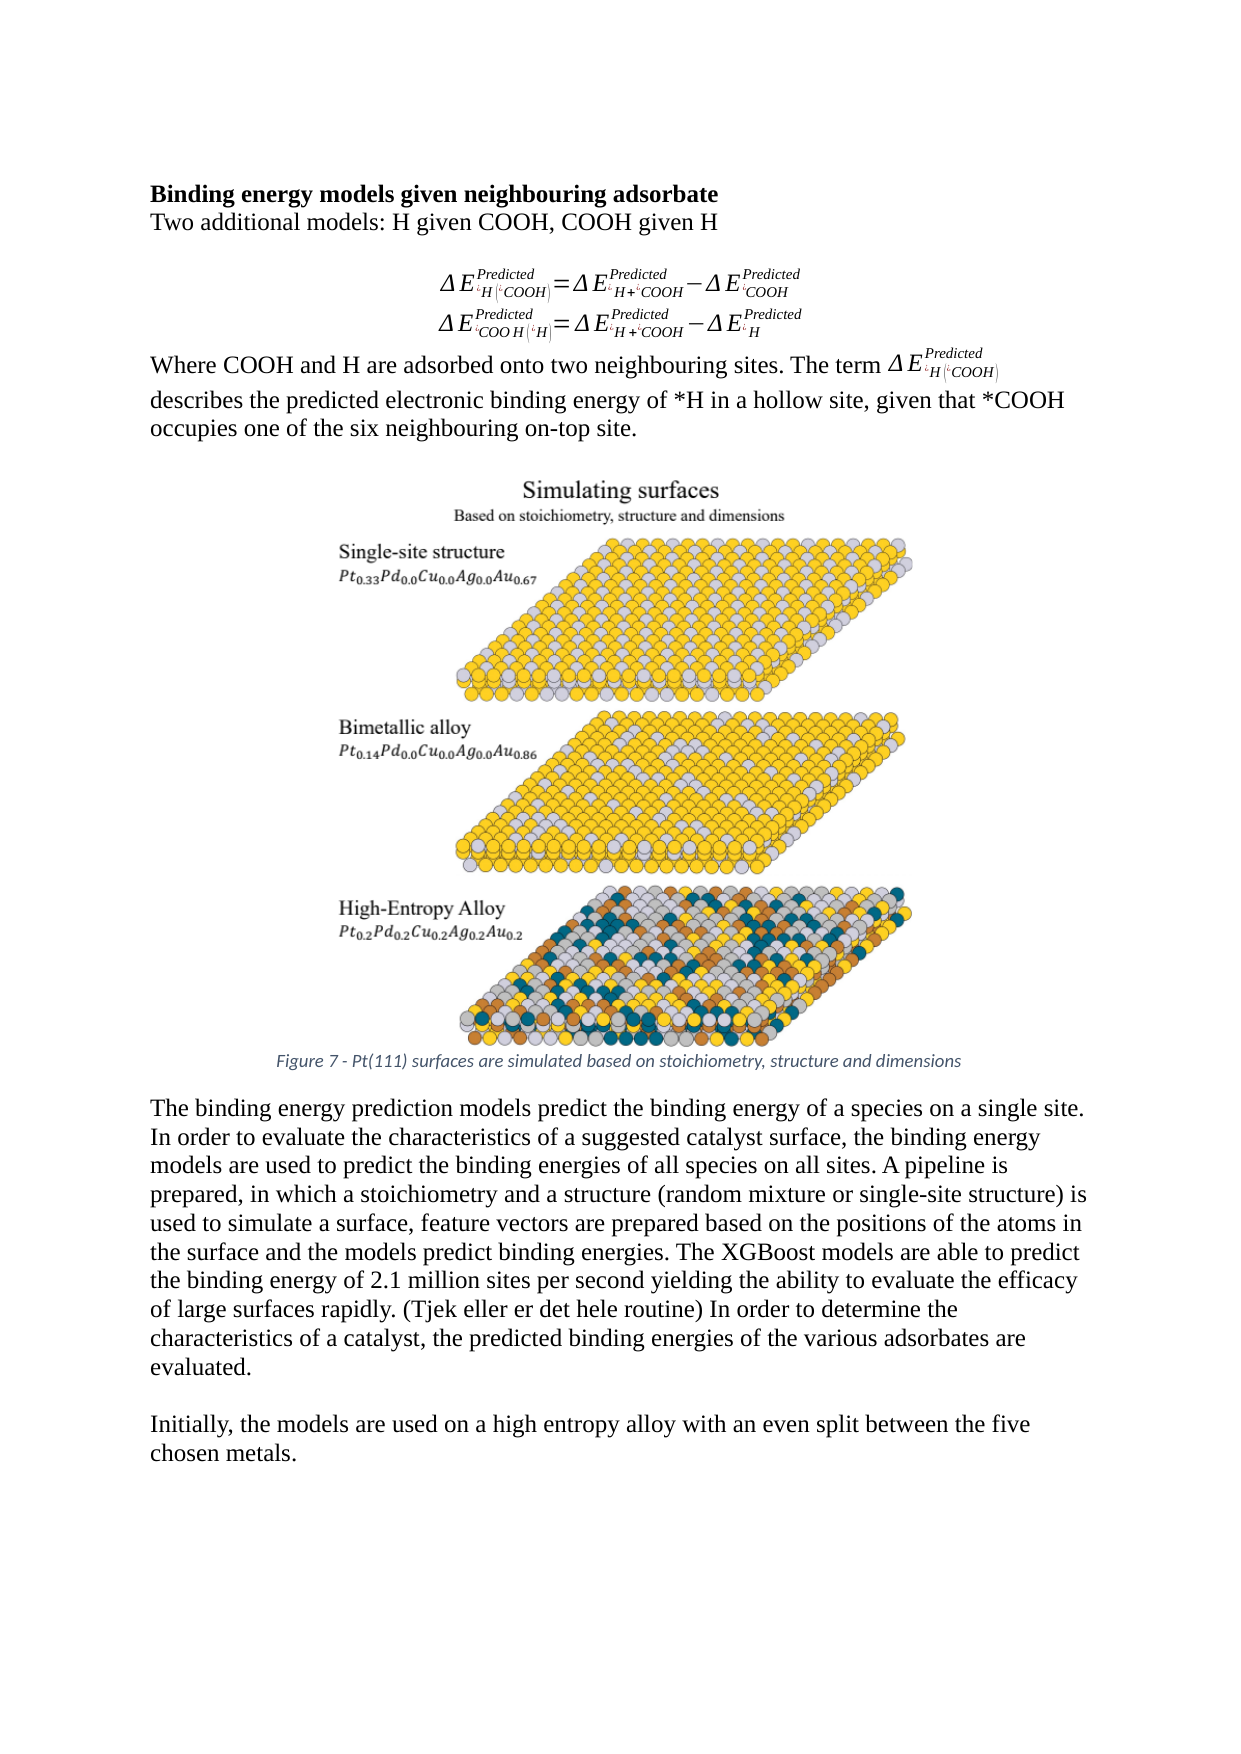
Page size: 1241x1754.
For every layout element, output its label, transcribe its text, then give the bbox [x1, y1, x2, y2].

text Figure 7 - Pt(111) surfaces are simulated based on stoichiometry, structure and dimensions [150, 1049, 1090, 1072]
text The binding energy prediction models predict the binding energy of a species on a single site. In order to evaluate the characteristics of a suggested catalyst surface, the binding energy models are used to predict the binding energies of all species on all sites. A pipeline is prepared, in which a stoichiometry and a structure (random mixture or single-site structure) is used to simulate a surface, feature vectors are prepared based on the positions of the atoms in the surface and the models predict binding energies. The XGBoost models are able to predict the binding energy of 2.1 million sites per second yielding the ability to evaluate the efficacy of large surfaces rapidly. (Tjek eller er det hele routine) In order to determine the characteristics of a catalyst, the predicted binding energies of the various adsorbates are evaluated. [150, 1093, 1090, 1380]
text Where COOH and H are adsorbed onto two neighbouring sites. The term describes the predicted electronic binding energy of *H in a hollow site, given that *COOH occupies one of the six neighbouring on-top site. [150, 345, 1090, 442]
text Initially, the models are used on a high entropy alloy with an even split between the five chosen metals. [150, 1409, 1090, 1467]
text Two additional models: H given COOH, COOH given H [150, 207, 1090, 236]
text Binding energy models given neighbouring adsorbate [150, 179, 1090, 207]
